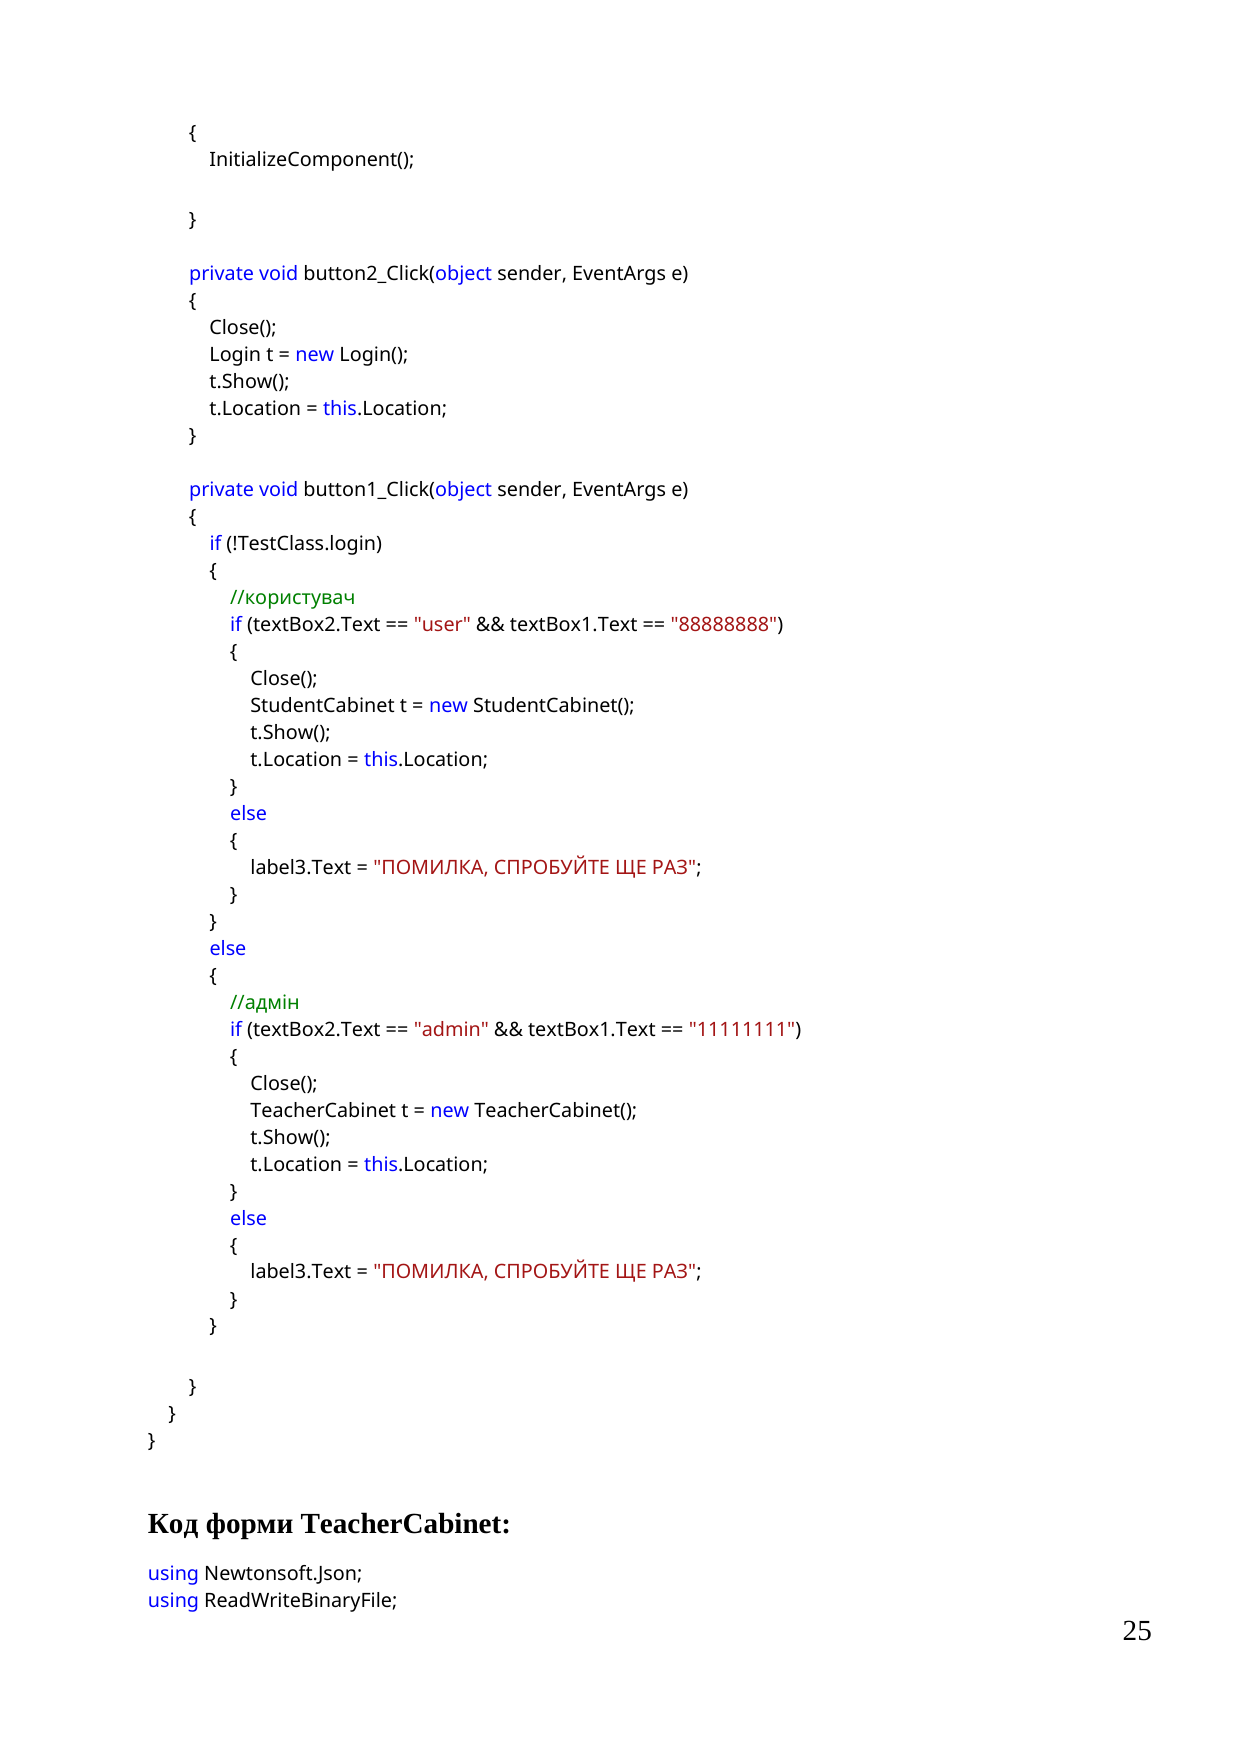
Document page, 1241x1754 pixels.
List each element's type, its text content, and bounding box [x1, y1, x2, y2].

text t.Show(); [148, 367, 1152, 394]
text if (textBox2.Text == "user" && textBox1.Text == "88888888") [148, 610, 1152, 637]
text if (!TestClass.login) [148, 529, 1152, 556]
text { [148, 118, 1152, 145]
text { [148, 961, 1152, 988]
text t.Show(); [148, 718, 1152, 745]
text StudentCabinet t = new StudentCabinet(); [148, 691, 1152, 718]
text } [148, 1372, 1152, 1399]
text } [148, 772, 1152, 799]
text Код форми TeacherCabinet: [148, 1506, 1152, 1539]
text //адмін [148, 988, 1152, 1015]
text t.Location = this.Location; [148, 745, 1152, 772]
text Close(); [148, 1069, 1152, 1096]
text { [148, 826, 1152, 853]
text else [148, 934, 1152, 961]
text private void button1_Click(object sender, EventArgs e) [148, 475, 1152, 502]
text InitializeComponent(); [148, 145, 1152, 172]
text t.Location = this.Location; [148, 394, 1152, 421]
text { [148, 556, 1152, 583]
text t.Location = this.Location; [148, 1150, 1152, 1177]
text { [148, 1231, 1152, 1258]
text { [148, 637, 1152, 664]
text Close(); [148, 313, 1152, 341]
text } [148, 907, 1152, 934]
text private void button2_Click(object sender, EventArgs e) [148, 259, 1152, 287]
text } [148, 1285, 1152, 1312]
text } [148, 421, 1152, 448]
text label3.Text = "ПОМИЛКА, СПРОБУЙТЕ ЩЕ РАЗ"; [148, 853, 1152, 880]
text using ReadWriteBinaryFile; [148, 1586, 1152, 1613]
text } [148, 1177, 1152, 1204]
text { [148, 502, 1152, 529]
text } [148, 1426, 1152, 1453]
text } [148, 1399, 1152, 1426]
text label3.Text = "ПОМИЛКА, СПРОБУЙТЕ ЩЕ РАЗ"; [148, 1258, 1152, 1285]
text t.Show(); [148, 1123, 1152, 1150]
text using Newtonsoft.Json; [148, 1559, 1152, 1586]
text //користувач [148, 583, 1152, 610]
text TeacherCabinet t = new TeacherCabinet(); [148, 1096, 1152, 1123]
text { [148, 1042, 1152, 1069]
text else [148, 1204, 1152, 1231]
text { [148, 287, 1152, 313]
text Login t = new Login(); [148, 341, 1152, 367]
text } [148, 206, 1152, 233]
text else [148, 799, 1152, 826]
text } [148, 1312, 1152, 1339]
text } [148, 880, 1152, 907]
text if (textBox2.Text == "admin" && textBox1.Text == "11111111") [148, 1015, 1152, 1042]
text Close(); [148, 664, 1152, 691]
